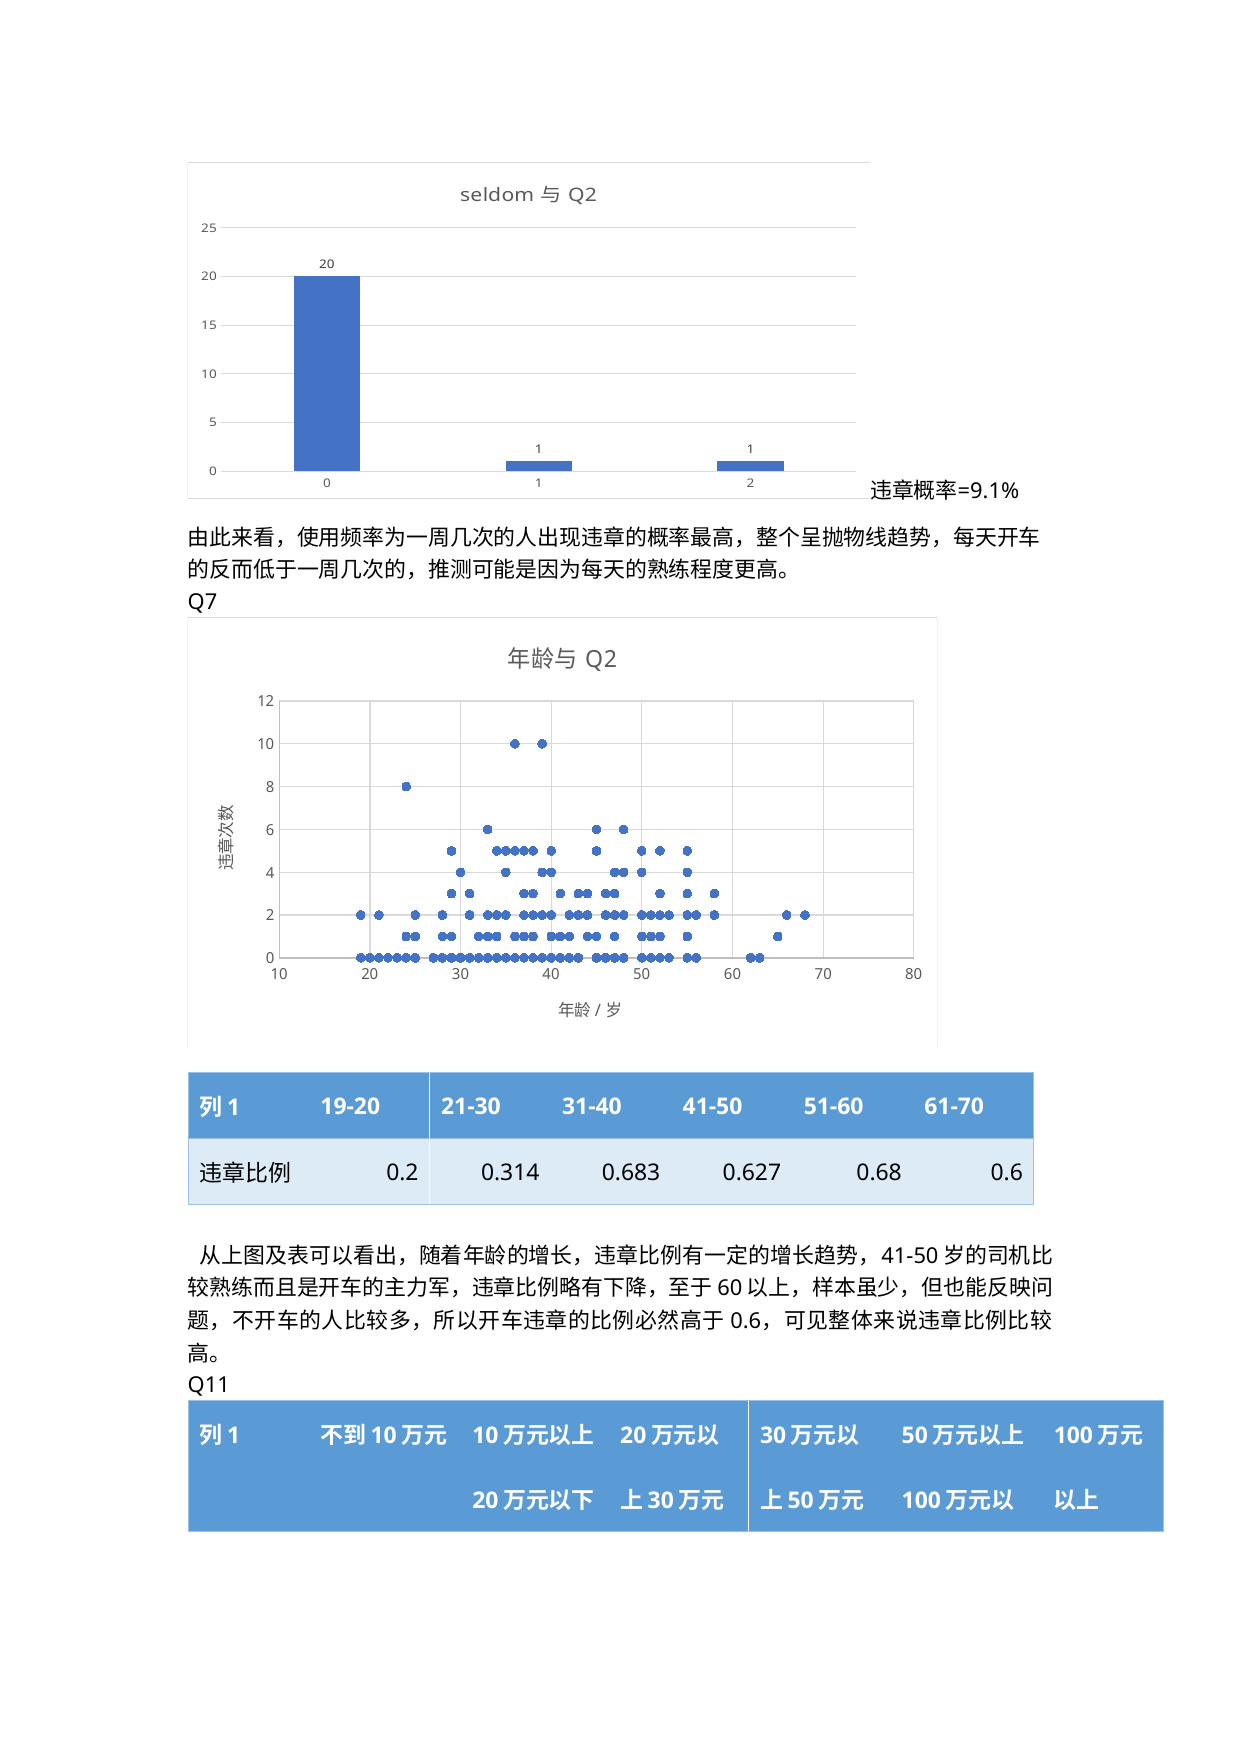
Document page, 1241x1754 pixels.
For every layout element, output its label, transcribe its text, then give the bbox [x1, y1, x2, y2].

table_header 41-50 [671, 1073, 792, 1138]
table_header 61-70 [913, 1073, 1033, 1138]
table_header 100万元以上 [1042, 1401, 1163, 1531]
table_header 30万元以上50万元以下 [749, 1401, 890, 1531]
table_header 不到10万元 [309, 1401, 461, 1531]
table_cell 0.627 [671, 1139, 792, 1204]
text 违章概率=9.1% [187, 162, 1053, 519]
table_header 列1 [189, 1401, 309, 1531]
table_cell 0.68 [792, 1139, 913, 1204]
text Q11 [187, 1368, 1053, 1400]
table_cell 0.683 [551, 1139, 671, 1204]
table_cell 0.314 [430, 1139, 551, 1204]
table_header 21-30 [430, 1073, 551, 1138]
table_cell 0.6 [913, 1139, 1033, 1204]
table_header 50万元以上100万元以下 [890, 1401, 1042, 1531]
table_header 20万元以上30万元以下 [609, 1401, 748, 1531]
text 由此来看，使用频率为一周几次的人出现违章的概率最高，整个呈抛物线趋势，每天开车的反而低于一周几次的，推测可能是因为每天的熟练程度更高。 [187, 519, 1053, 584]
table_header 列1 [189, 1073, 309, 1138]
table_header 51-60 [792, 1073, 913, 1138]
text 从上图及表可以看出，随着年龄的增长，违章比例有一定的增长趋势，41-50岁的司机比较熟练而且是开车的主力军，违章比例略有下降，至于60以上，样本虽少，但也能反映问题，不开车的人比较多，所以开车违章的比例必然高于0.6，可见整体来说违章比例比较高。 [187, 1238, 1053, 1368]
table_header 10万元以上20万元以下 [461, 1401, 609, 1531]
table_cell 违章比例 [189, 1139, 309, 1204]
table_header 19-20 [309, 1073, 429, 1138]
table_header 31-40 [551, 1073, 671, 1138]
table_cell 0.2 [309, 1139, 429, 1204]
text Q7 [187, 584, 1053, 617]
